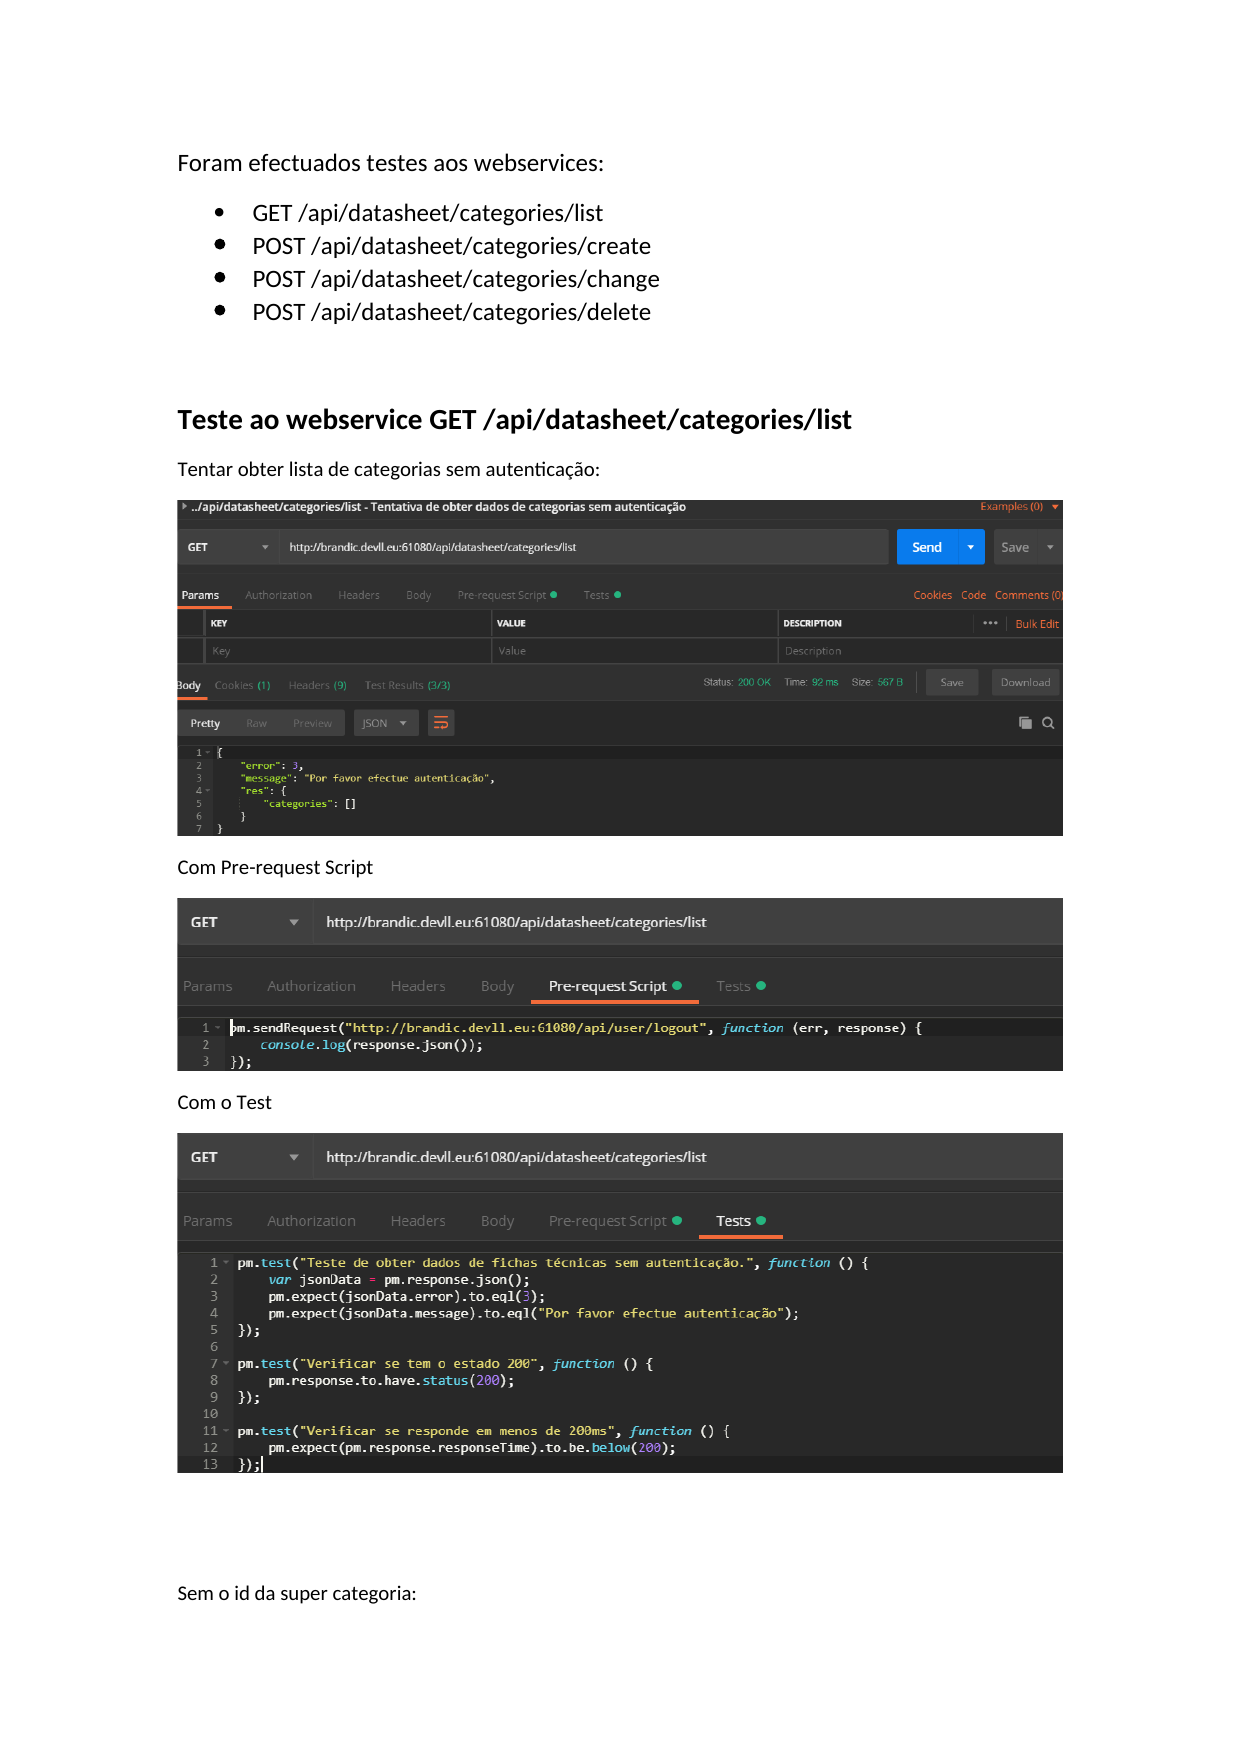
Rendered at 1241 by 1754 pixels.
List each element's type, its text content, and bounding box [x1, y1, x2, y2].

picture [177, 500, 1063, 836]
picture [177, 1133, 1063, 1473]
text Sem o id da super categoria: [177, 1580, 1063, 1605]
text Com Pre-request Script [177, 854, 1063, 879]
text Teste ao webservice GET /api/datasheet/categories/list [177, 401, 1063, 437]
list POST /api/datasheet/categories/change [215, 263, 1063, 294]
text Tentar obter lista de categorias sem autenticação: [177, 456, 1063, 481]
list POST /api/datasheet/categories/delete [215, 296, 1063, 327]
list POST /api/datasheet/categories/create [215, 230, 1063, 261]
list GET /api/datasheet/categories/list [215, 197, 1063, 228]
text Com o Test [177, 1089, 1063, 1115]
text Foram efectuados testes aos webservices: [177, 148, 1063, 178]
picture [177, 898, 1063, 1071]
